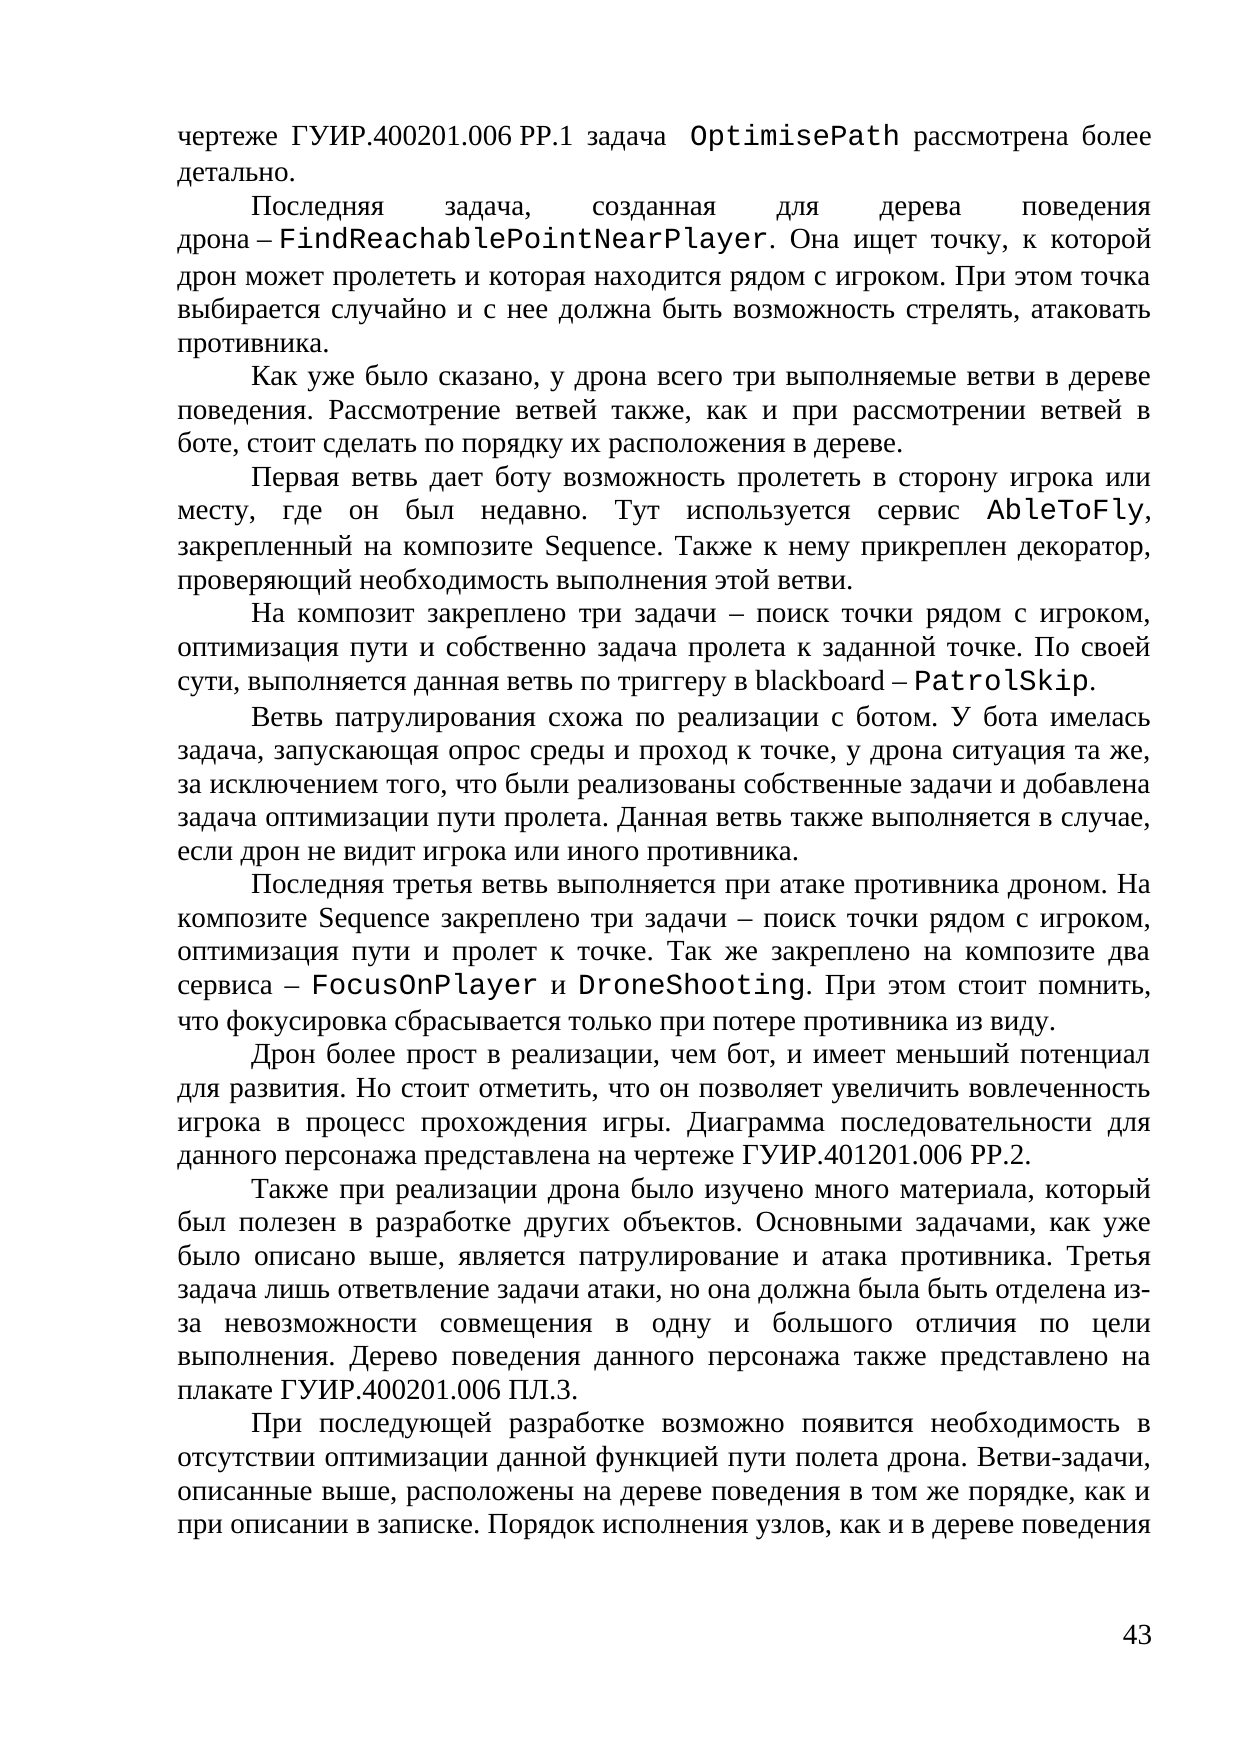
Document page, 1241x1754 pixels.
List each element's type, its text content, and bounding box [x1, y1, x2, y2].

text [177, 118, 1152, 188]
text Последняя третья ветвь выполняется при атаке противника дроном. На композите Sequence закреплено три задачи – поиск точки рядом с игроком, оптимизация пути и пролет к точке. Так же закреплено на композите два сервиса – FocusOnPlayer и DroneShooting. При этом стоит помнить, что фокусировка сбрасывается только при потере противника из виду. [177, 866, 1152, 1037]
text Первая ветвь дает боту возможность пролететь в сторону игрока или месту, где он был недавно. Тут используется сервис AbleToFly, закрепленный на композите Sequence. Также к нему прикреплен декоратор, проверяющий необходимость выполнения этой ветви. [177, 459, 1152, 596]
text Дрон более прост в реализации, чем бот, и имеет меньший потенциал для развития. Но стоит отметить, что он позволяет увеличить вовлеченность игрока в процесс прохождения игры. Диаграмма последовательности для данного персонажа представлена на чертеже ГУИР.401201.006 РР.2. [177, 1037, 1152, 1171]
text Как уже было сказано, у дрона всего три выполняемые ветви в дереве поведения. Рассмотрение ветвей также, как и при рассмотрении ветвей в боте, стоит сделать по порядку их расположения в дереве. [177, 358, 1152, 459]
text Последняя задача, созданная для дерева поведения дрона – FindReachablePointNearPlayer. Она ищет точку, к которой дрон может пролететь и которая находится рядом с игроком. При этом точка выбирается случайно и с нее должна быть возможность стрелять, атаковать противника. [177, 188, 1152, 358]
text На композит закреплено три задачи – поиск точки рядом с игроком, оптимизация пути и собственно задача пролета к заданной точке. По своей сути, выполняется данная ветвь по триггеру в blackboard – PatrolSkip. [177, 596, 1152, 699]
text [177, 1406, 1152, 1540]
text Ветвь патрулирования схожа по реализации с ботом. У бота имелась задача, запускающая опрос среды и проход к точке, у дрона ситуация та же, за исключением того, что были реализованы собственные задачи и добавлена задача оптимизации пути пролета. Данная ветвь также выполняется в случае, если дрон не видит игрока или иного противника. [177, 699, 1152, 866]
text Также при реализации дрона было изучено много материала, который был полезен в разработке других объектов. Основными задачами, как уже было описано выше, является патрулирование и атака противника. Третья задача лишь ответвление задачи атаки, но она должна была быть отделена из-за невозможности совмещения в одну и большого отличия по цели выполнения. Дерево поведения данного персонажа также представлено на плакате ГУИР.400201.006 ПЛ.3. [177, 1171, 1152, 1406]
